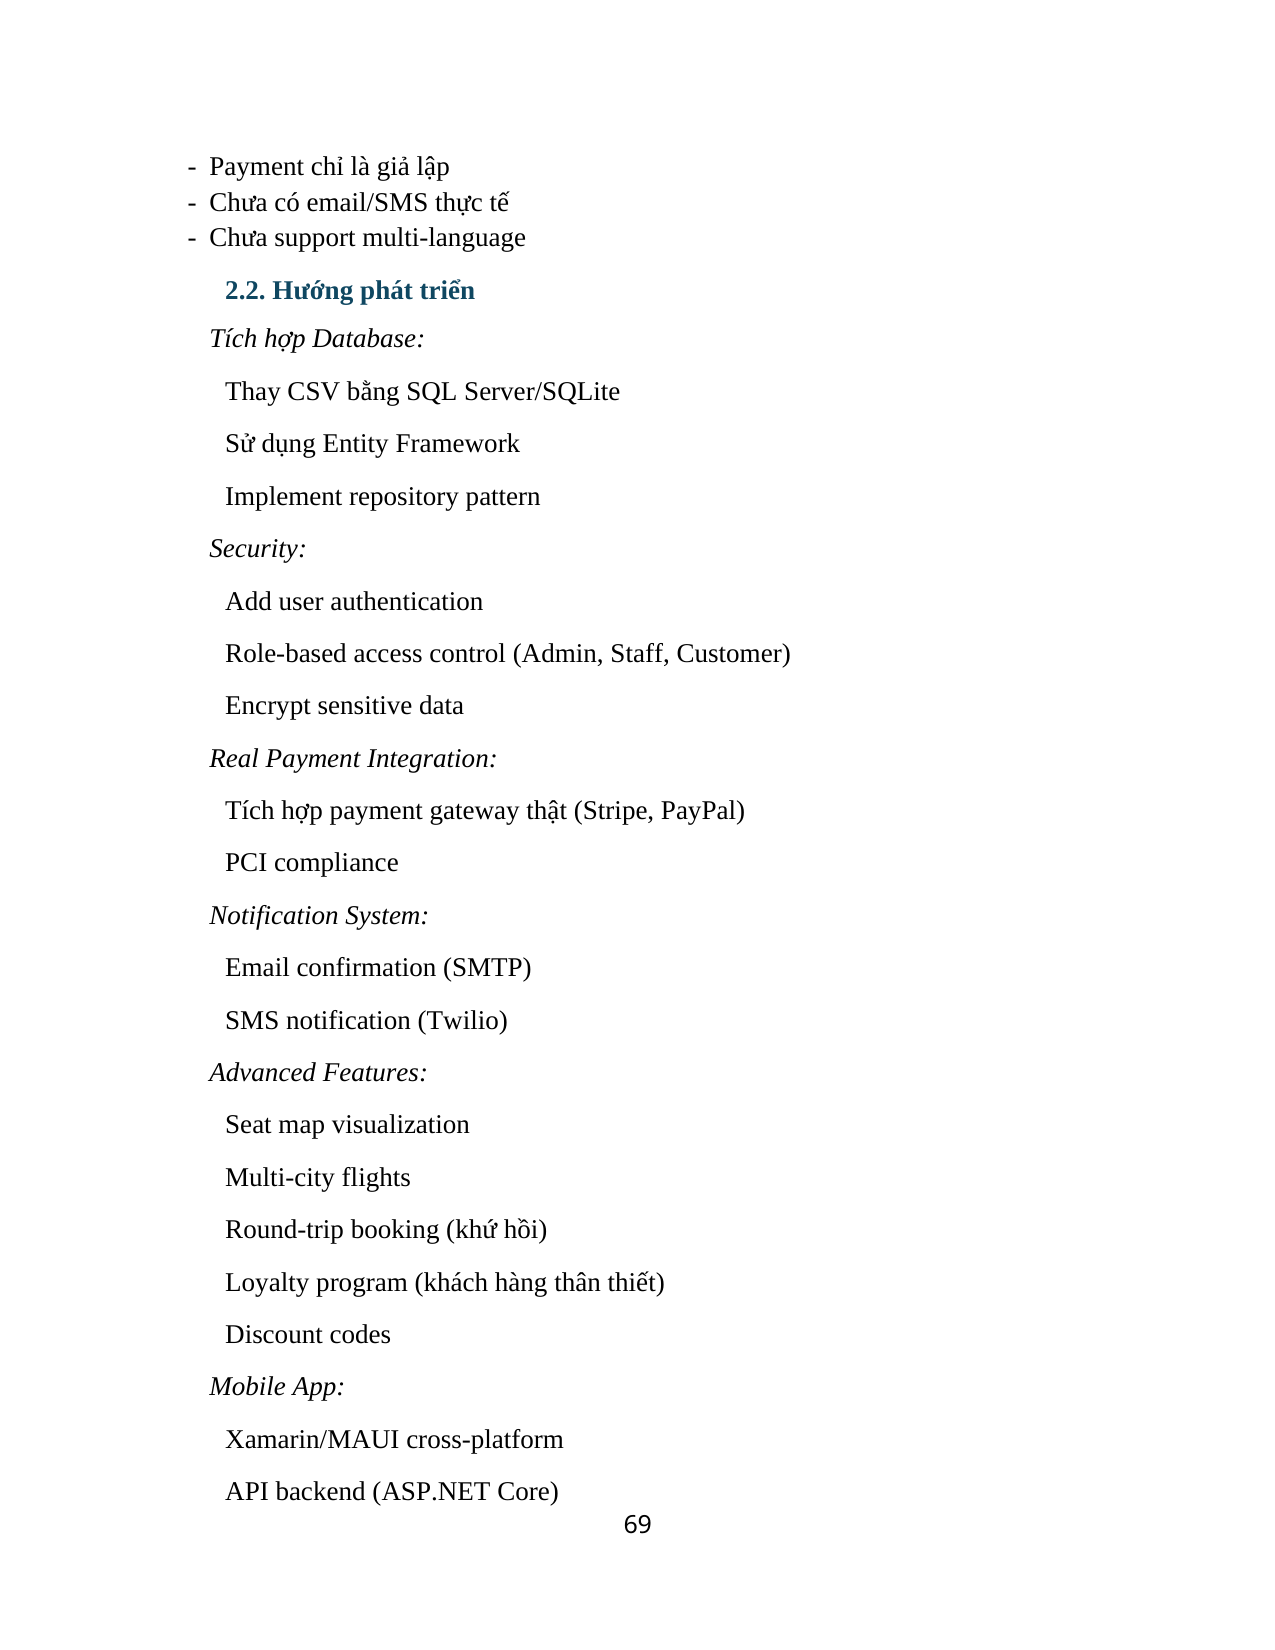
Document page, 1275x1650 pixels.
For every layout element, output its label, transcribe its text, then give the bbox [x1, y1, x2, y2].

text Seat map visualization [150, 1108, 1125, 1140]
text Round-trip booking (khứ hồi) [150, 1213, 1125, 1244]
subtitle 2.2. Hướng phát triển [150, 274, 1125, 305]
text Xamarin/MAUI cross-platform [150, 1423, 1125, 1454]
text Real Payment Integration: [150, 742, 1125, 773]
text Email confirmation (SMTP) [150, 951, 1125, 982]
list Chưa support multi-language [187, 221, 1125, 253]
text Advanced Features: [150, 1056, 1125, 1087]
text Loyalty program (khách hàng thân thiết) [150, 1266, 1125, 1297]
text Add user authentication [150, 584, 1125, 616]
text Sử dụng Entity Framework [150, 427, 1125, 458]
text Role-based access control (Admin, Staff, Customer) [150, 637, 1125, 668]
text Thay CSV bằng SQL Server/SQLite [150, 375, 1125, 406]
text Implement repository pattern [150, 480, 1125, 511]
text Discount codes [150, 1318, 1125, 1349]
list Payment chỉ là giả lập [187, 150, 1125, 181]
list Chưa có email/SMS thực tế [187, 186, 1125, 217]
text API backend (ASP.NET Core) [150, 1475, 1125, 1506]
text Security: [150, 532, 1125, 563]
text Notification System: [150, 899, 1125, 930]
text SMS notification (Twilio) [150, 1004, 1125, 1035]
text Multi-city flights [150, 1161, 1125, 1192]
text Tích hợp payment gateway thật (Stripe, PayPal) [150, 794, 1125, 825]
text Tích hợp Database: [150, 323, 1125, 354]
text Encrypt sensitive data [150, 689, 1125, 721]
text Mobile App: [150, 1371, 1125, 1402]
text PCI compliance [150, 847, 1125, 878]
